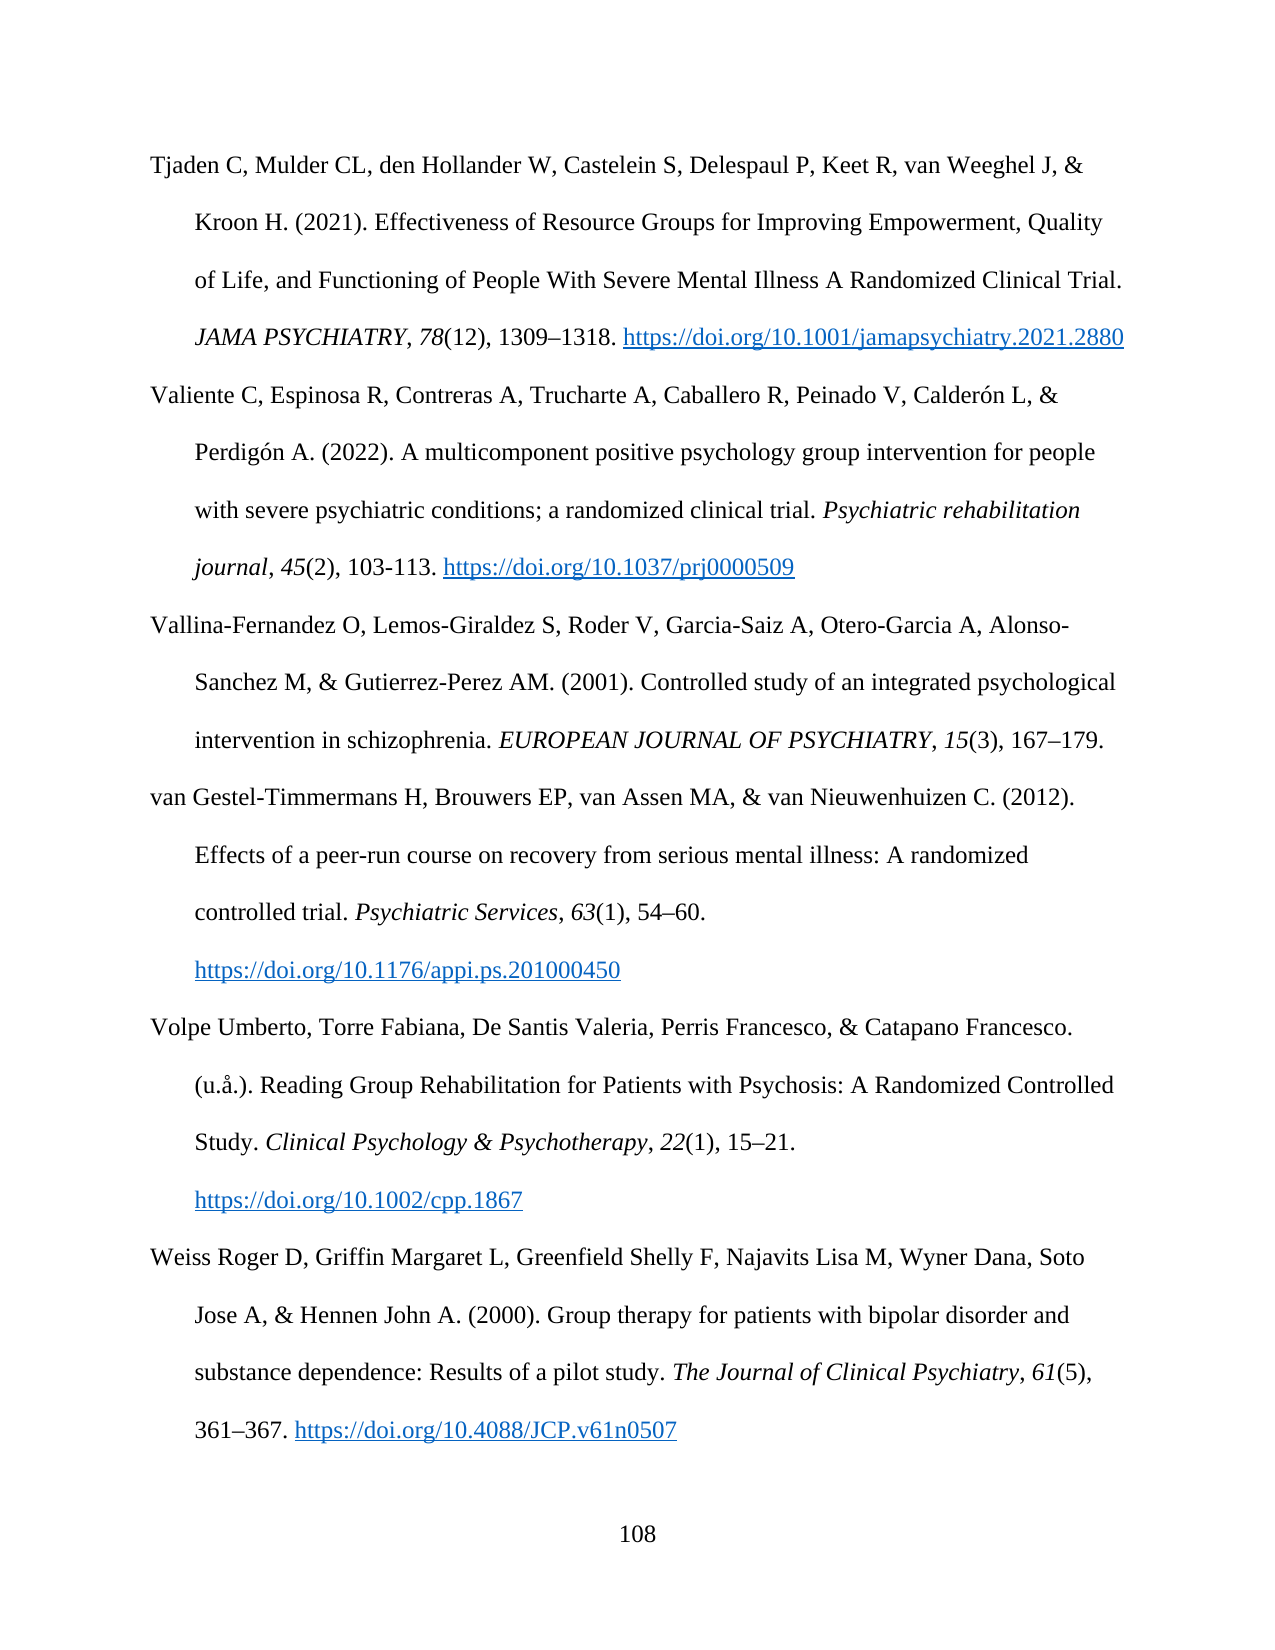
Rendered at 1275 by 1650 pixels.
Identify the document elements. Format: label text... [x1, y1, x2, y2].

text Weiss Roger D, Griffin Margaret L, Greenfield Shelly F, Najavits Lisa M, Wyner Dana, Soto Jose A, & Hennen John A. (2000). Group therapy for patients with bipolar disorder and substance dependence: Results of a pilot study. The Journal of Clinical Psychiatry, 61(5), 361–367. https://doi.org/10.4088/JCP.v61n0507 [150, 1242, 1125, 1444]
text van Gestel-Timmermans H, Brouwers EP, van Assen MA, & van Nieuwenhuizen C. (2012). Effects of a peer-run course on recovery from serious mental illness: A randomized controlled trial. Psychiatric Services, 63(1), 54–60. https://doi.org/10.1176/appi.ps.201000450 [150, 782, 1125, 984]
text Tjaden C, Mulder CL, den Hollander W, Castelein S, Delespaul P, Keet R, van Weeghel J, & Kroon H. (2021). Effectiveness of Resource Groups for Improving Empowerment, Quality of Life, and Functioning of People With Severe Mental Illness A Randomized Clinical Trial. JAMA PSYCHIATRY, 78(12), 1309–1318. https://doi.org/10.1001/jamapsychiatry.2021.2880 [150, 150, 1125, 351]
text Vallina-Fernandez O, Lemos-Giraldez S, Roder V, Garcia-Saiz A, Otero-Garcia A, Alonso-Sanchez M, & Gutierrez-Perez AM. (2001). Controlled study of an integrated psychological intervention in schizophrenia. EUROPEAN JOURNAL OF PSYCHIATRY, 15(3), 167–179. [150, 610, 1125, 754]
text Valiente C, Espinosa R, Contreras A, Trucharte A, Caballero R, Peinado V, Calderón L, & Perdigón A. (2022). A multicomponent positive psychology group intervention for people with severe psychiatric conditions; a randomized clinical trial. Psychiatric rehabilitation journal, 45(2), 103‐113. https://doi.org/10.1037/prj0000509 [150, 380, 1125, 581]
text Volpe Umberto, Torre Fabiana, De Santis Valeria, Perris Francesco, & Catapano Francesco. (u.å.). Reading Group Rehabilitation for Patients with Psychosis: A Randomized Controlled Study. Clinical Psychology & Psychotherapy, 22(1), 15–21. https://doi.org/10.1002/cpp.1867 [150, 1012, 1125, 1214]
